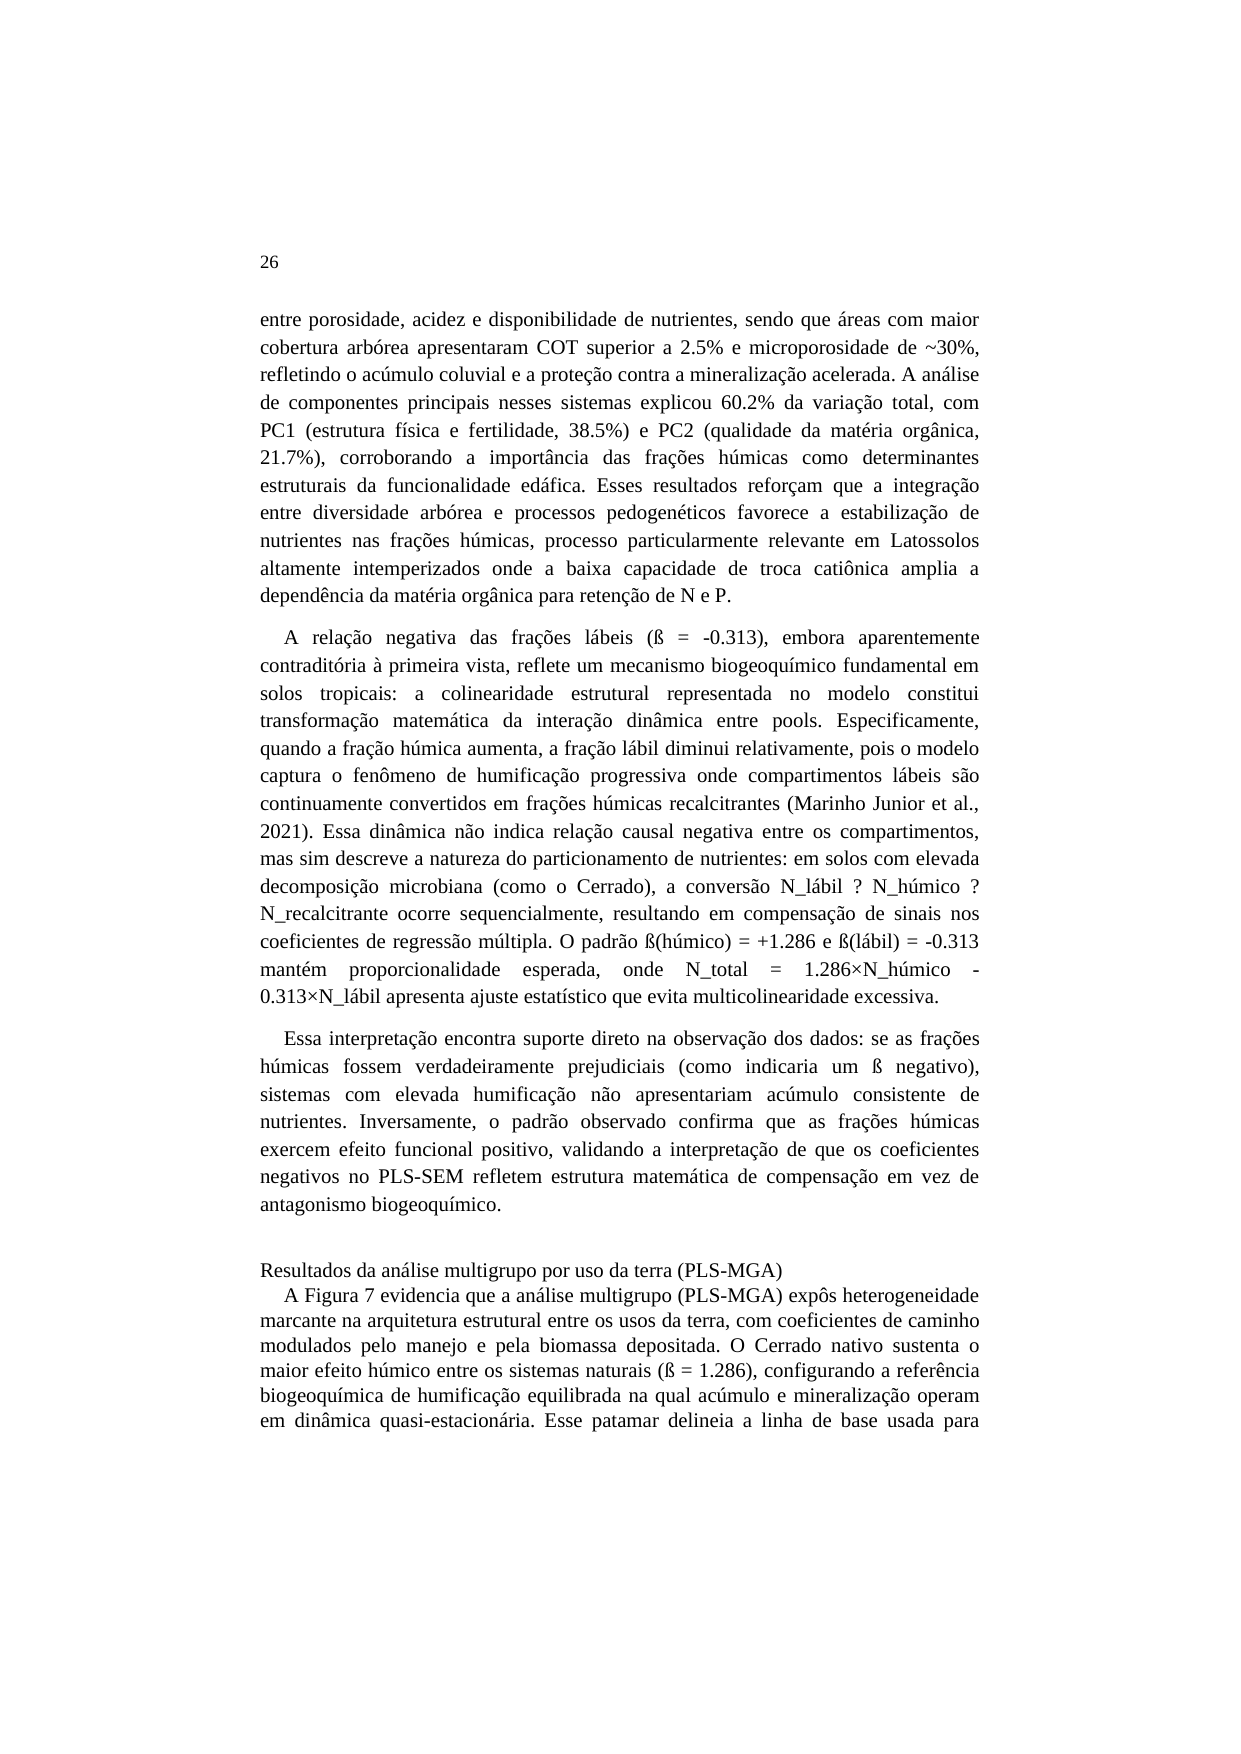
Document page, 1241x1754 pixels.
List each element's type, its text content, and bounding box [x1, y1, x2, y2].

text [260, 307, 980, 607]
text Essa interpretação encontra suporte direto na observação dos dados: se as frações húmicas fossem verdadeiramente prejudiciais (como indicaria um ß negativo), sistemas com elevada humificação não apresentariam acúmulo consistente de nutrientes. Inversamente, o padrão observado confirma que as frações húmicas exercem efeito funcional positivo, validando a interpretação de que os coeficientes negativos no PLS-SEM refletem estrutura matemática de compensação em vez de antagonismo biogeoquímico. [260, 1026, 980, 1216]
subtitle Resultados da análise multigrupo por uso da terra (PLS-MGA) [260, 1257, 980, 1282]
text A relação negativa das frações lábeis (ß = -0.313), embora aparentemente contraditória à primeira vista, reflete um mecanismo biogeoquímico fundamental em solos tropicais: a colinearidade estrutural representada no modelo constitui transformação matemática da interação dinâmica entre pools. Especificamente, quando a fração húmica aumenta, a fração lábil diminui relativamente, pois o modelo captura o fenômeno de humificação progressiva onde compartimentos lábeis são continuamente convertidos em frações húmicas recalcitrantes (Marinho Junior et al., 2021). Essa dinâmica não indica relação causal negativa entre os compartimentos, mas sim descreve a natureza do particionamento de nutrientes: em solos com elevada decomposição microbiana (como o Cerrado), a conversão N_lábil ? N_húmico ? N_recalcitrante ocorre sequencialmente, resultando em compensação de sinais nos coeficientes de regressão múltipla. O padrão ß(húmico) = +1.286 e ß(lábil) = -0.313 mantém proporcionalidade esperada, onde N_total = 1.286×N_húmico - 0.313×N_lábil apresenta ajuste estatístico que evita multicolinearidade excessiva. [260, 625, 980, 1008]
